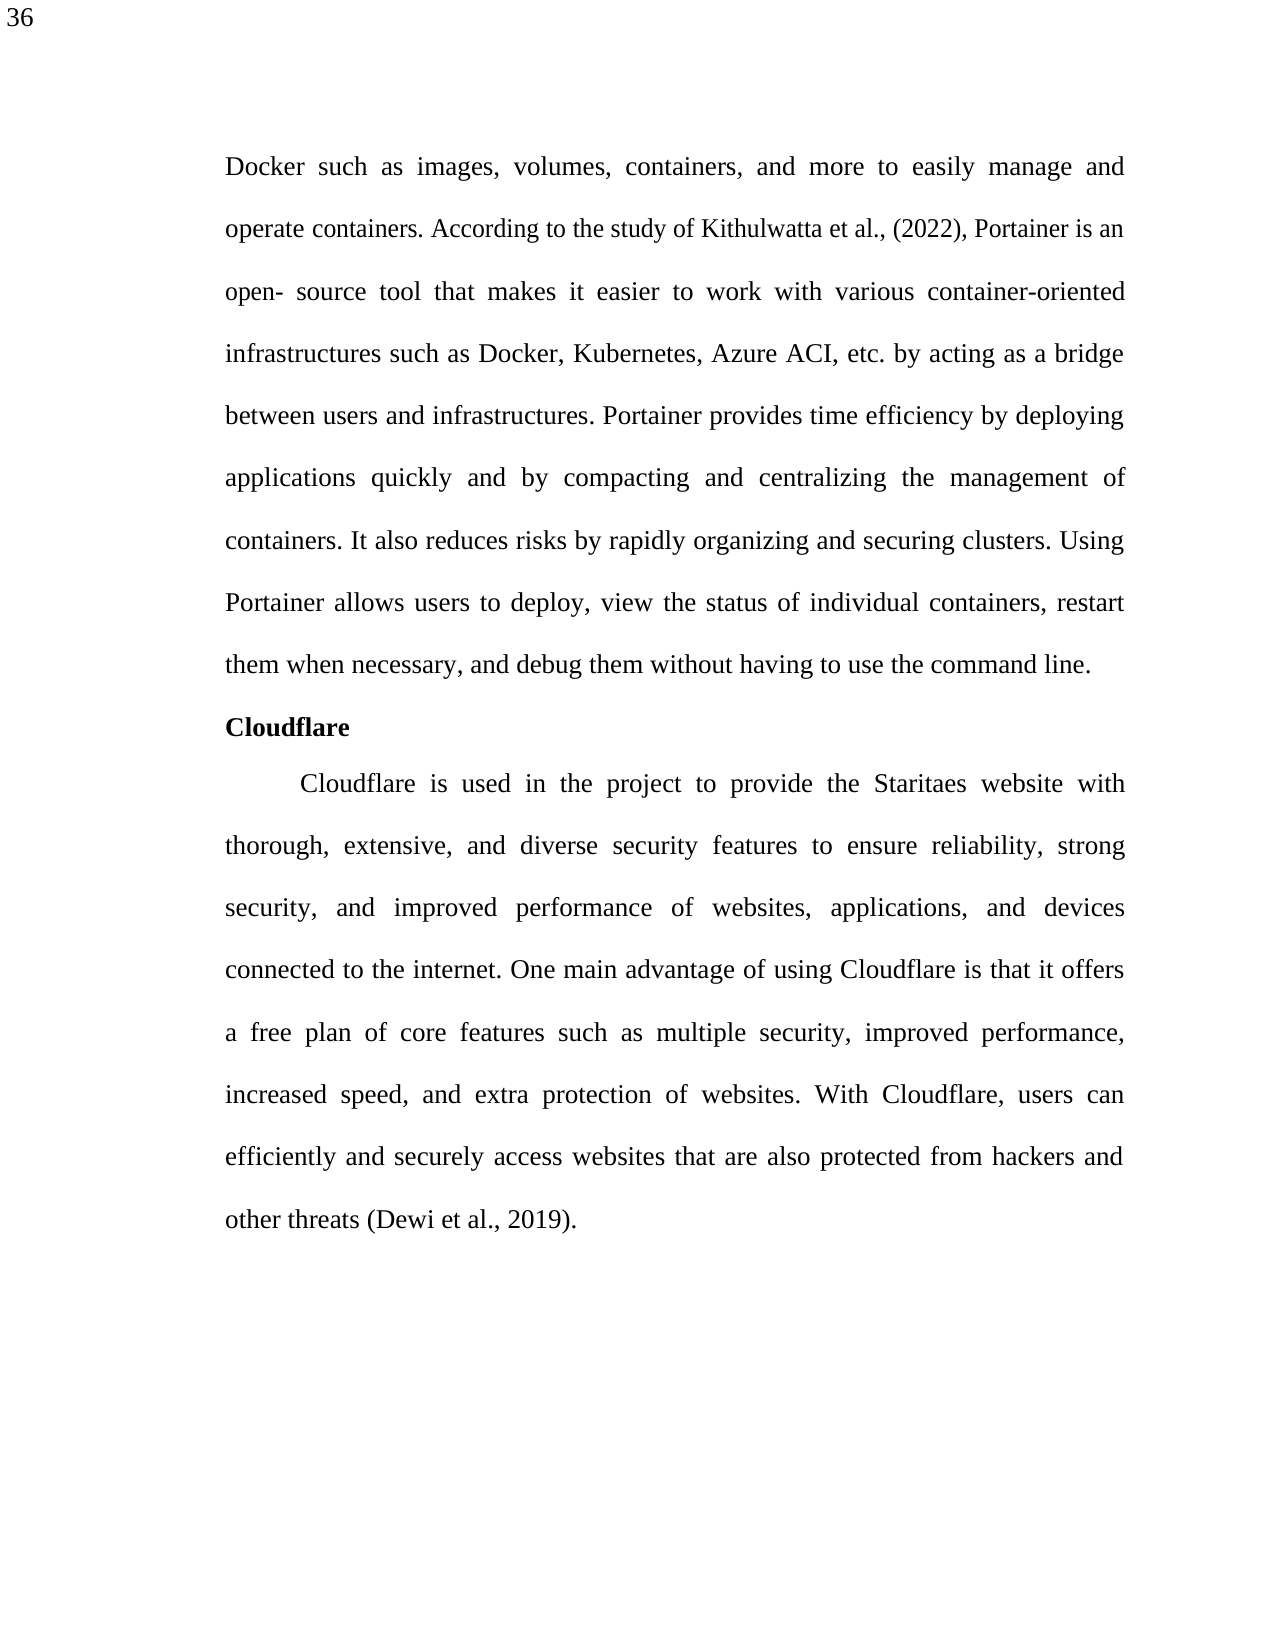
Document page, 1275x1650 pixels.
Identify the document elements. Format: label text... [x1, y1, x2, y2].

text Cloudflare [225, 711, 1123, 742]
text Cloudflare is used in the project to provide the Staritaes website with thorough, extensive, and diverse security features to ensure reliability, strong security, and improved performance of websites, applications, and devices connected to the internet. One main advantage of using Cloudflare is that it offers a free plan of core features such as multiple security, improved performance, increased speed, and extra protection of websites. With Cloudflare, users can efficiently and securely access websites that are also protected from hackers and other threats (Dewi et al., 2019). [225, 767, 1125, 1234]
text Docker such as images, volumes, containers, and more to easily manage and operate containers. According to the study of Kithulwatta et al., (2022), Portainer is an open- source tool that makes it easier to work with various container-oriented infrastructures such as Docker, Kubernetes, Azure ACI, etc. by acting as a bridge between users and infrastructures. Portainer provides time efficiency by deploying applications quickly and by compacting and centralizing the management of containers. It also reduces risks by rapidly organizing and securing clusters. Using Portainer allows users to deploy, view the status of individual containers, restart them when necessary, and debug them without having to use the command line. [225, 150, 1125, 679]
